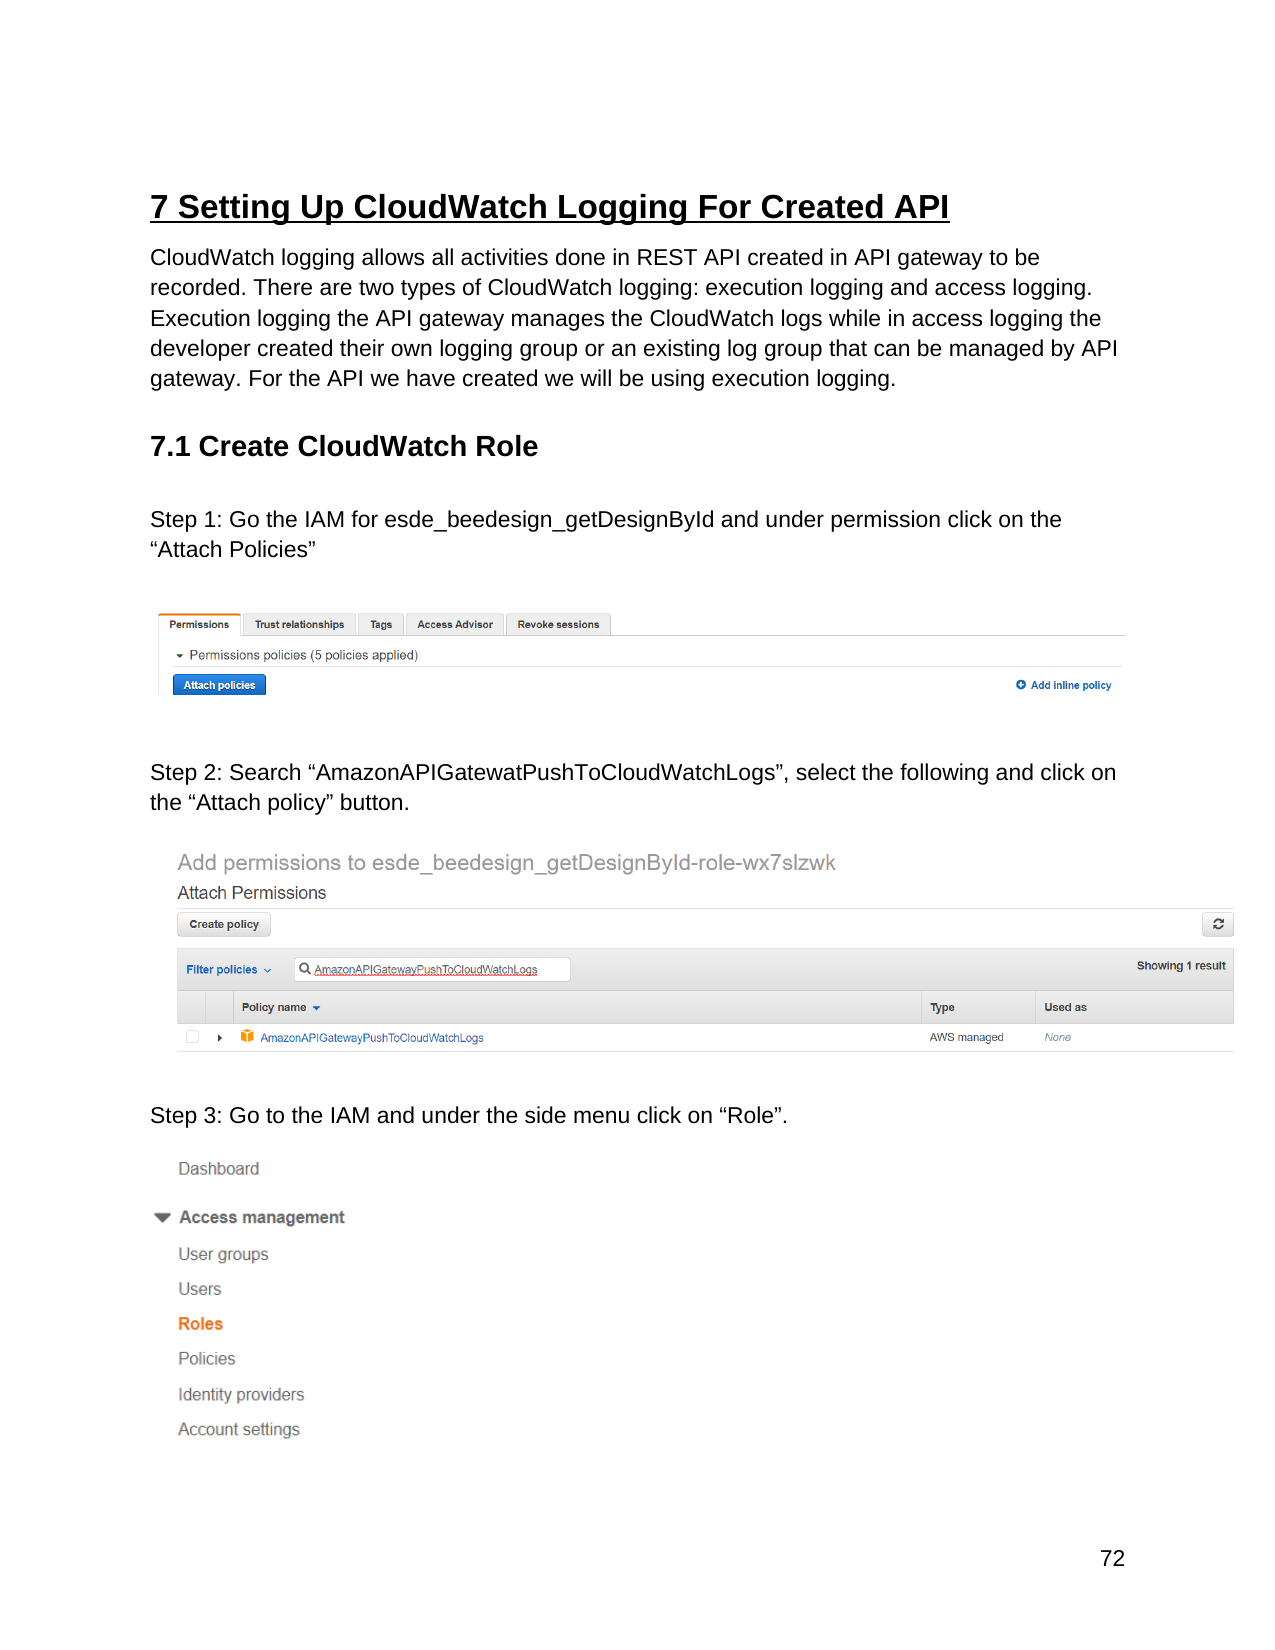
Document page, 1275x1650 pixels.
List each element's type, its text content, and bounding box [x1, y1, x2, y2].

picture [150, 849, 1263, 1069]
text Step 2: Search “AmazonAPIGatewatPushToCloudWatchLogs”, select the following and click on the “Attach policy” button. [150, 758, 1125, 815]
text Step 1: Go the IAM for esde_beedesign_getDesignById and under permission click on the “Attach Policies” [150, 506, 1125, 562]
text Step 3: Go to the IAM and under the side menu click on “Role”. [150, 1102, 1125, 1129]
subtitle 7.1 Create CloudWatch Role [150, 428, 1125, 462]
picture [150, 1162, 428, 1449]
picture [150, 596, 1125, 695]
text CloudWatch logging allows all activities done in REST API created in API gateway to be recorded. There are two types of CloudWatch logging: execution logging and access logging. Execution logging the API gateway manages the CloudWatch logs while in access logging the developer created their own logging group or an existing log group that can be managed by API gateway. For the API we have created we will be using execution logging. [150, 244, 1125, 391]
subtitle 7 Setting Up CloudWatch Logging For Created API [150, 187, 1125, 226]
